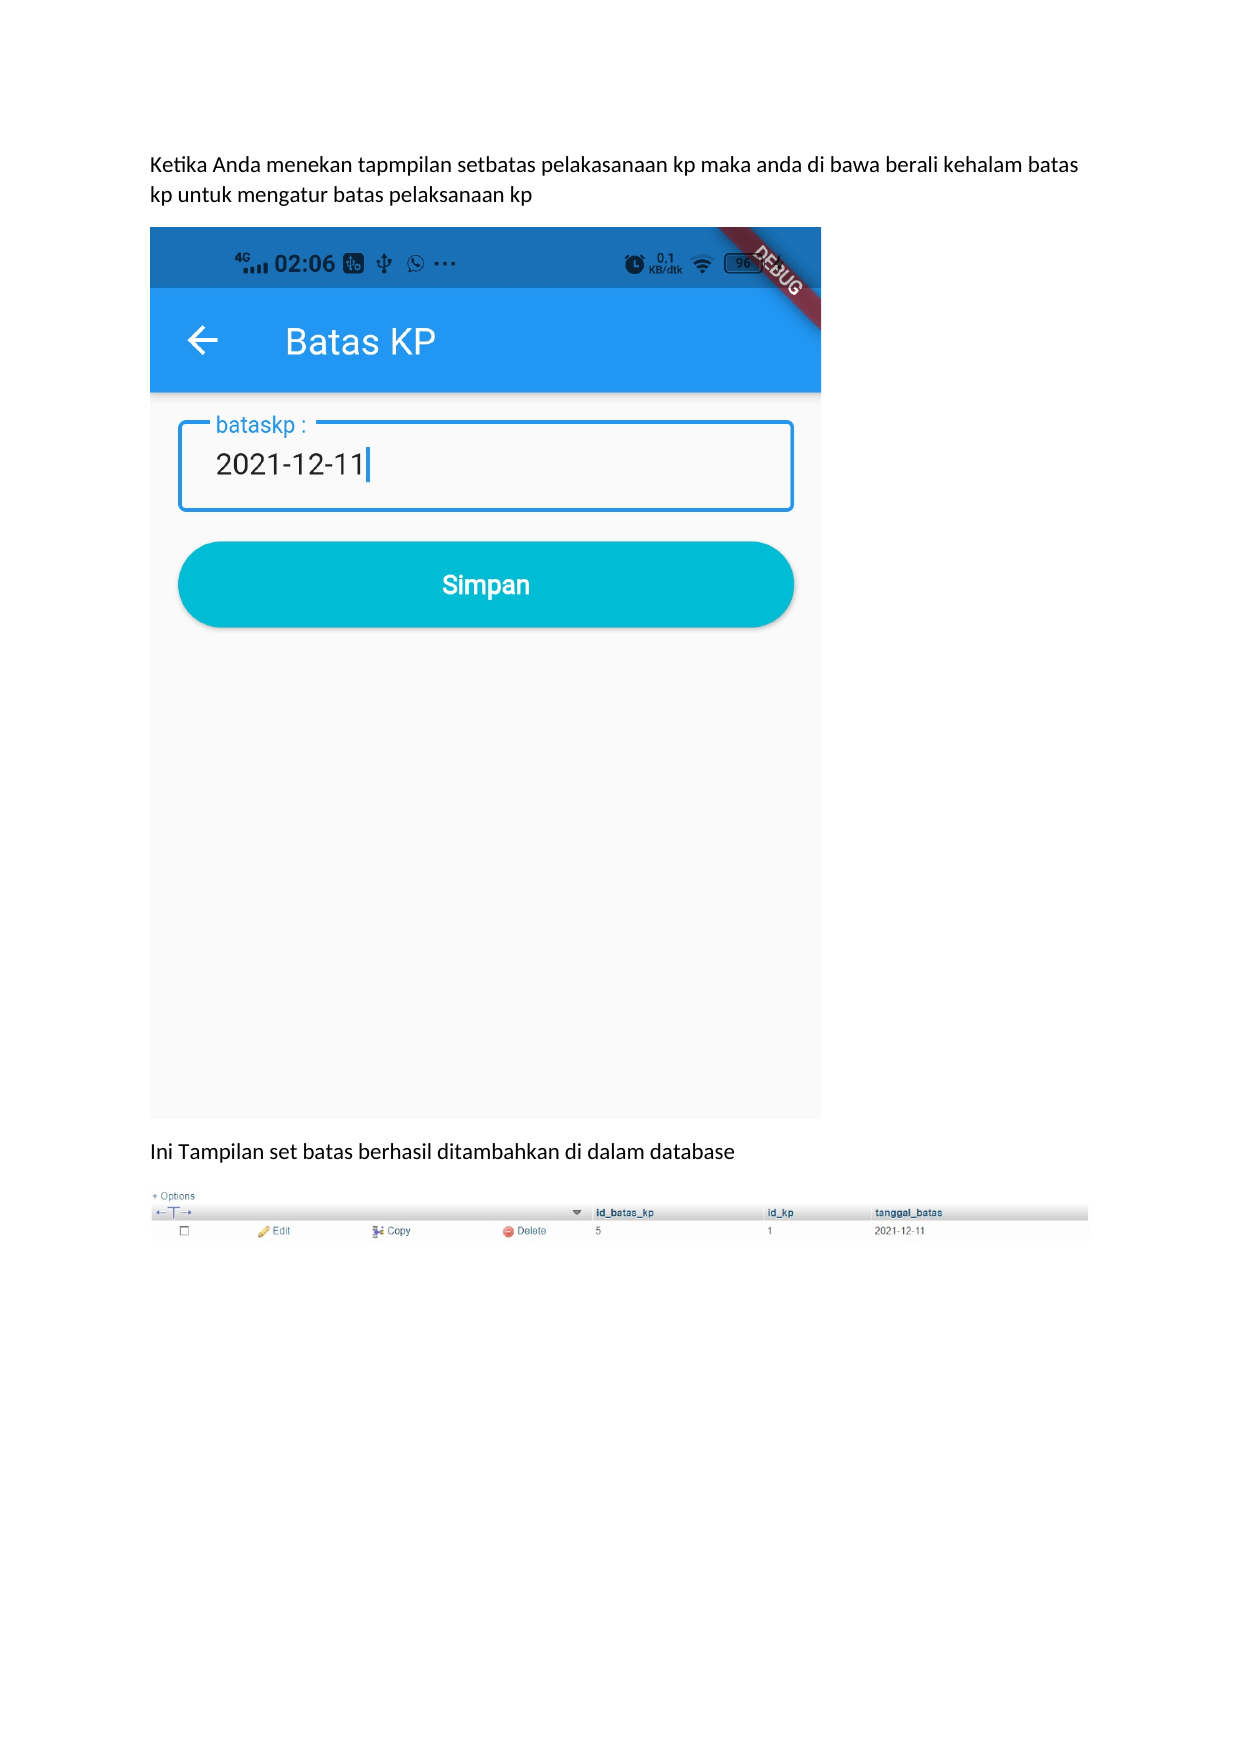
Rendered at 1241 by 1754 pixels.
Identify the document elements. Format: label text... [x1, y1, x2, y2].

text Ketika Anda menekan tapmpilan setbatas pelakasanaan kp maka anda di bawa berali kehalam batas kp untuk mengatur batas pelaksanaan kp [150, 150, 1090, 208]
text Ini Tampilan set batas berhasil ditambahkan di dalam database [150, 1137, 1090, 1165]
picture [150, 1184, 1091, 1250]
picture [150, 227, 822, 1119]
